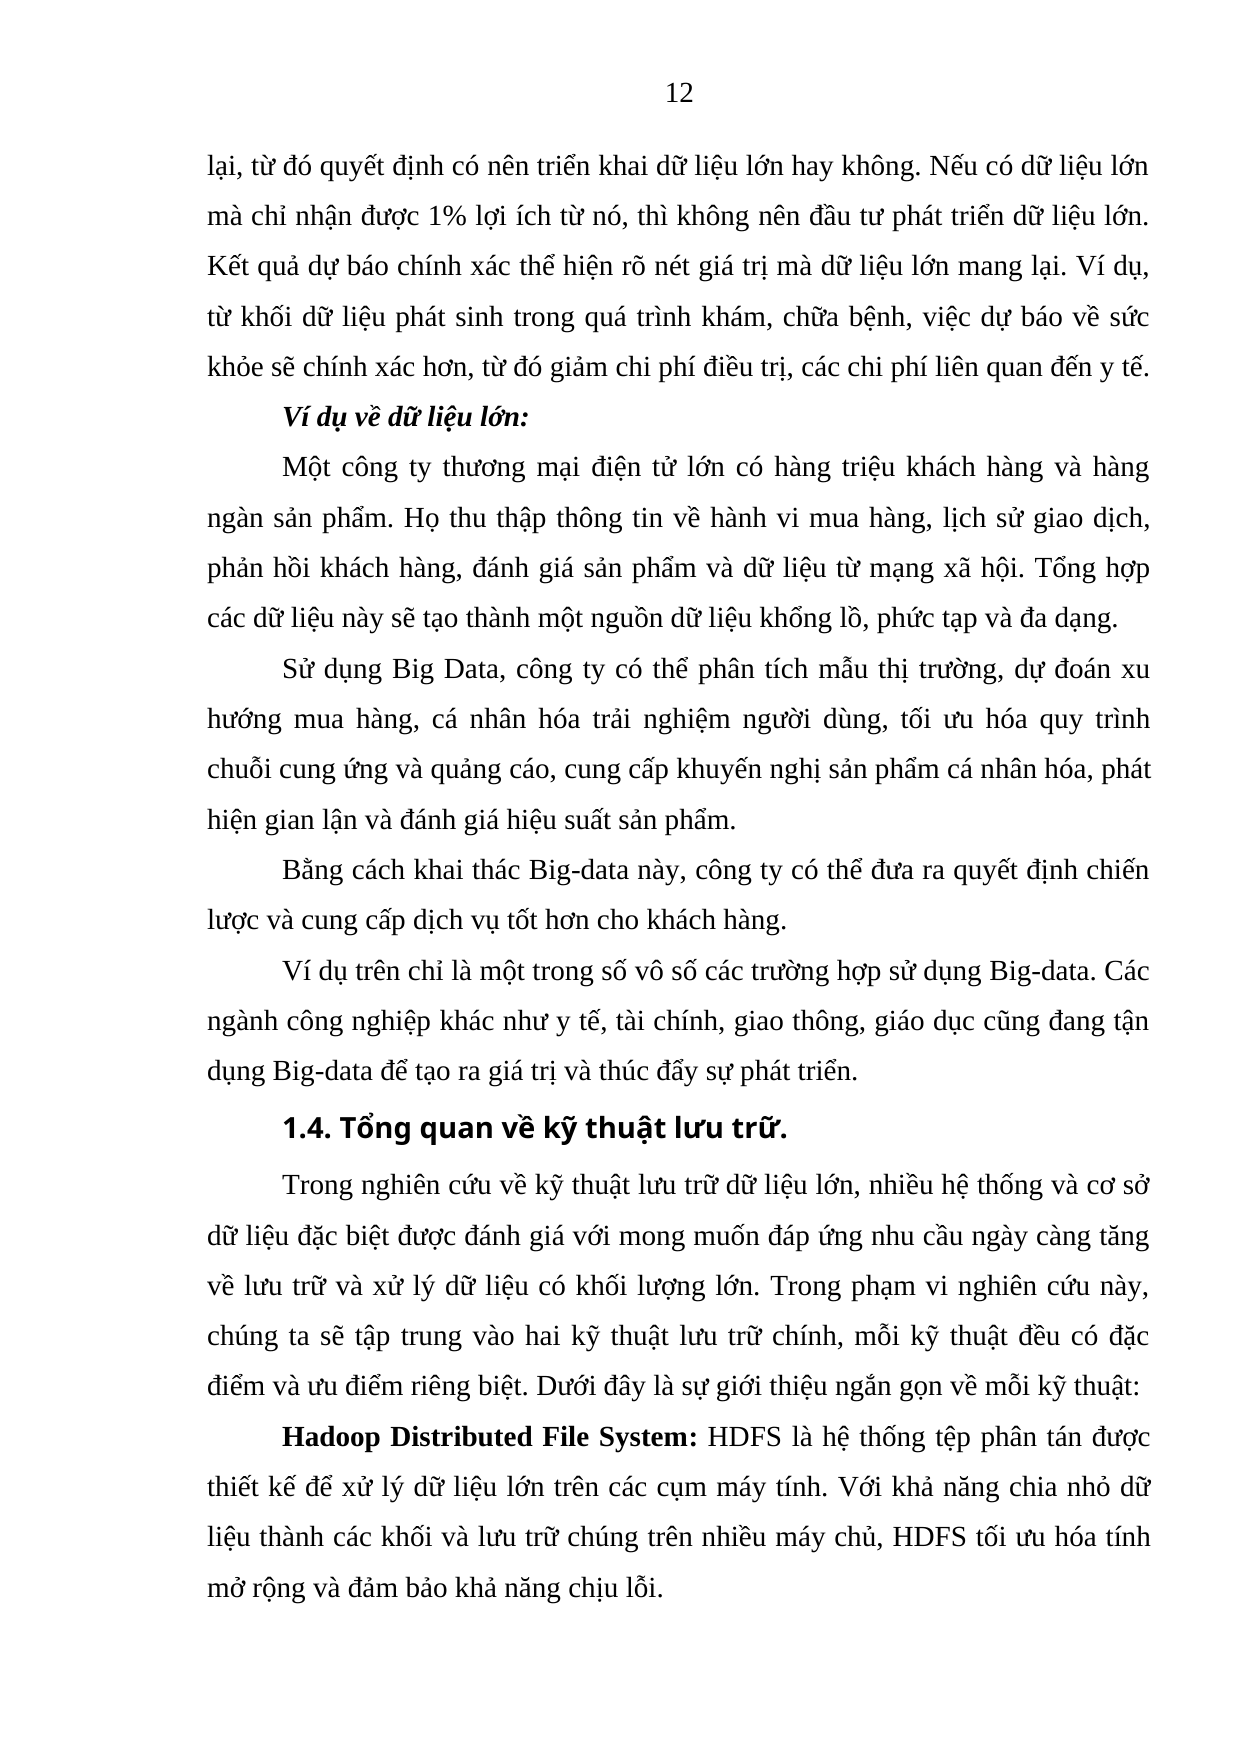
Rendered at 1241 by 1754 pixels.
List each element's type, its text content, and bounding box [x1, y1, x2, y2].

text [207, 148, 1152, 433]
text Ví dụ trên chỉ là một trong số vô số các trường hợp sử dụng Big-data. Các ngành công nghiệp khác như y tế, tài chính, giao thông, giáo dục cũng đang tận dụng Big-data để tạo ra giá trị và thúc đẩy sự phát triển. [207, 953, 1152, 1087]
text Sử dụng Big Data, công ty có thể phân tích mẫu thị trường, dự đoán xu hướng mua hàng, cá nhân hóa trải nghiệm người dùng, tối ưu hóa quy trình chuỗi cung ứng và quảng cáo, cung cấp khuyến nghị sản phẩm cá nhân hóa, phát hiện gian lận và đánh giá hiệu suất sản phẩm. [207, 651, 1152, 835]
text Một công ty thương mại điện tử lớn có hàng triệu khách hàng và hàng ngàn sản phẩm. Họ thu thập thông tin về hành vi mua hàng, lịch sử giao dịch, phản hồi khách hàng, đánh giá sản phẩm và dữ liệu từ mạng xã hội. Tổng hợp các dữ liệu này sẽ tạo thành một nguồn dữ liệu khổng lồ, phức tạp và đa dạng. [207, 449, 1152, 634]
text Hadoop Distributed File System: HDFS là hệ thống tệp phân tán được thiết kế để xử lý dữ liệu lớn trên các cụm máy tính. Với khả năng chia nhỏ dữ liệu thành các khối và lưu trữ chúng trên nhiều máy chủ, HDFS tối ưu hóa tính mở rộng và đảm bảo khả năng chịu lỗi. [207, 1419, 1152, 1603]
text Bằng cách khai thác Big-data này, công ty có thể đưa ra quyết định chiến lược và cung cấp dịch vụ tốt hơn cho khách hàng. [207, 852, 1152, 936]
text Trong nghiên cứu về kỹ thuật lưu trữ dữ liệu lớn, nhiều hệ thống và cơ sở dữ liệu đặc biệt được đánh giá với mong muốn đáp ứng nhu cầu ngày càng tăng về lưu trữ và xử lý dữ liệu có khối lượng lớn. Trong phạm vi nghiên cứu này, chúng ta sẽ tập trung vào hai kỹ thuật lưu trữ chính, mỗi kỹ thuật đều có đặc điểm và ưu điểm riêng biệt. Dưới đây là sự giới thiệu ngắn gọn về mỗi kỹ thuật: [207, 1167, 1152, 1402]
text 1.4. Tổng quan về kỹ thuật lưu trữ. [207, 1108, 1152, 1147]
